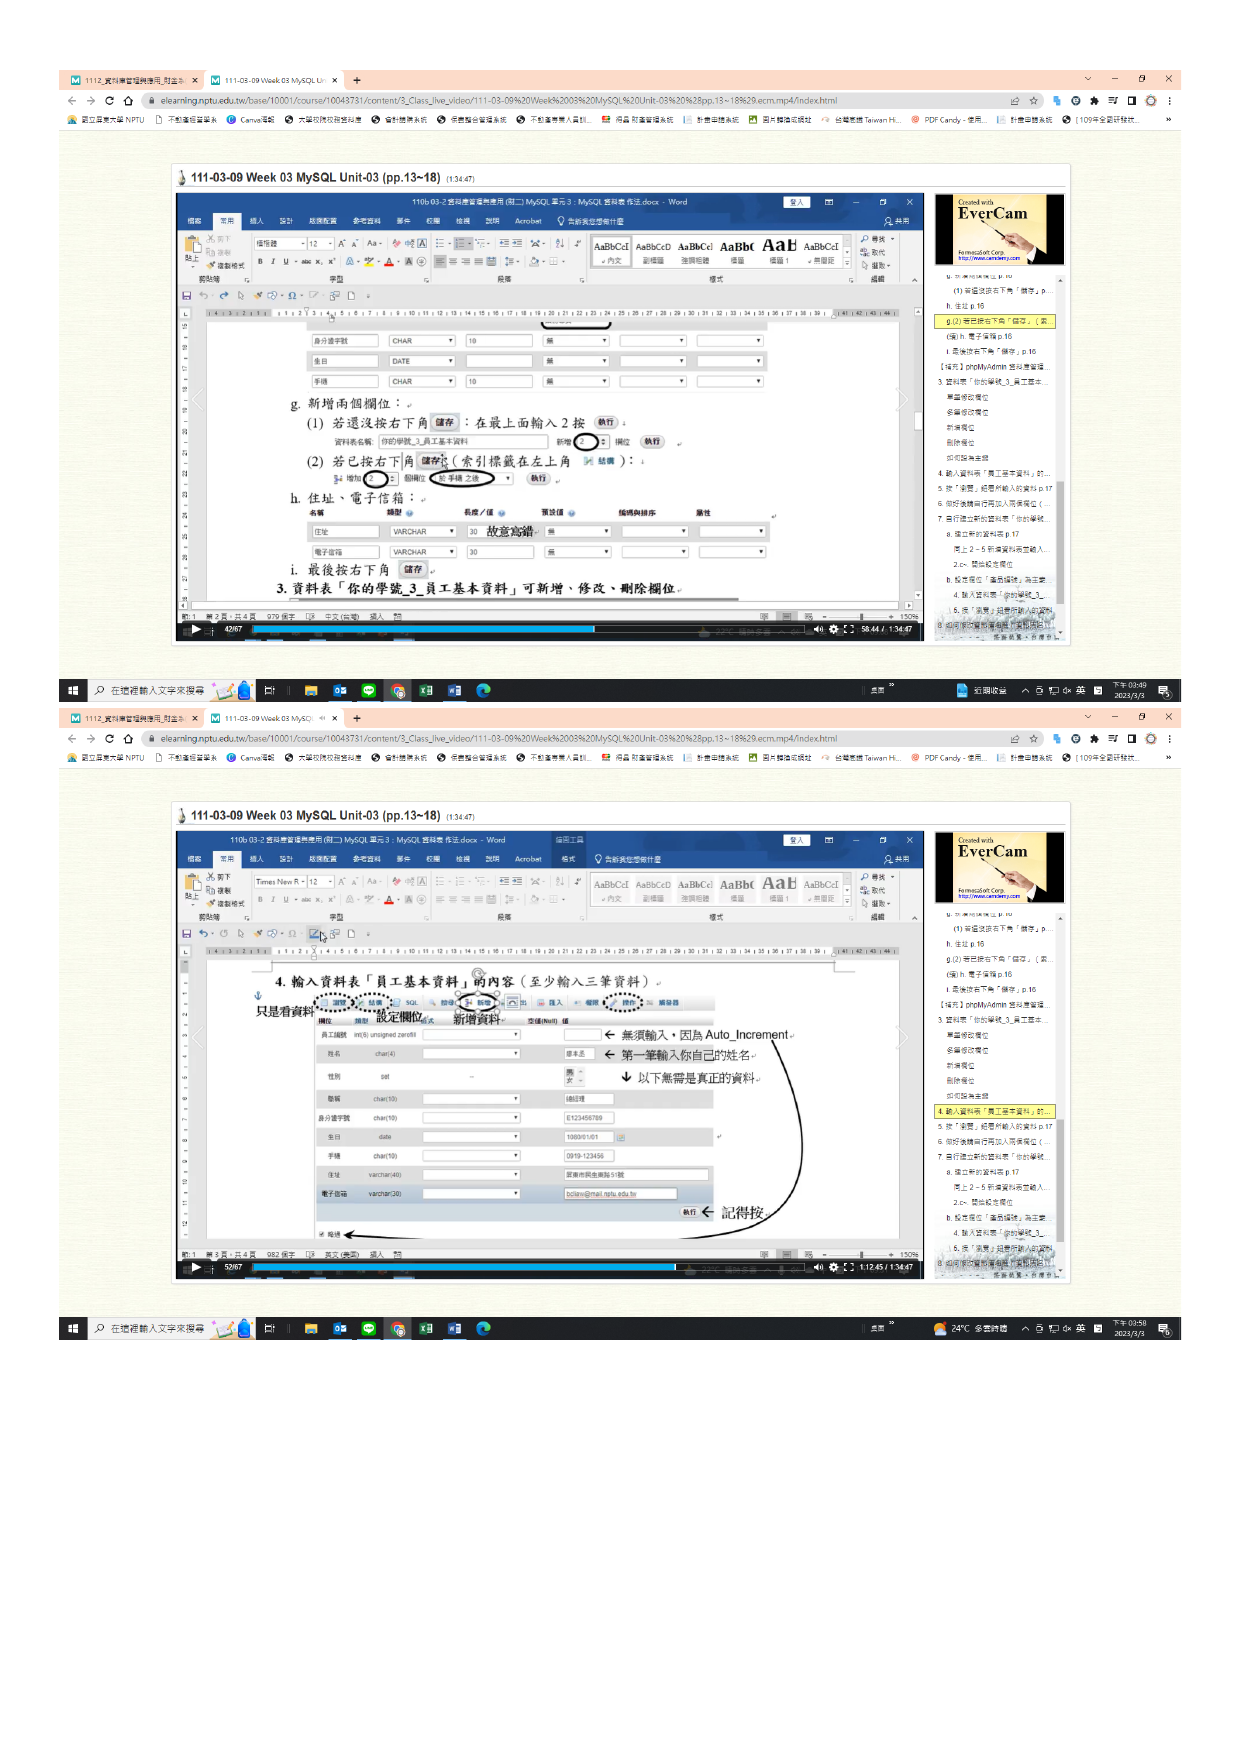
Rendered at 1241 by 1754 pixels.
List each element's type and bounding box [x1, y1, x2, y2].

picture [59, 70, 1182, 702]
picture [59, 708, 1182, 1340]
